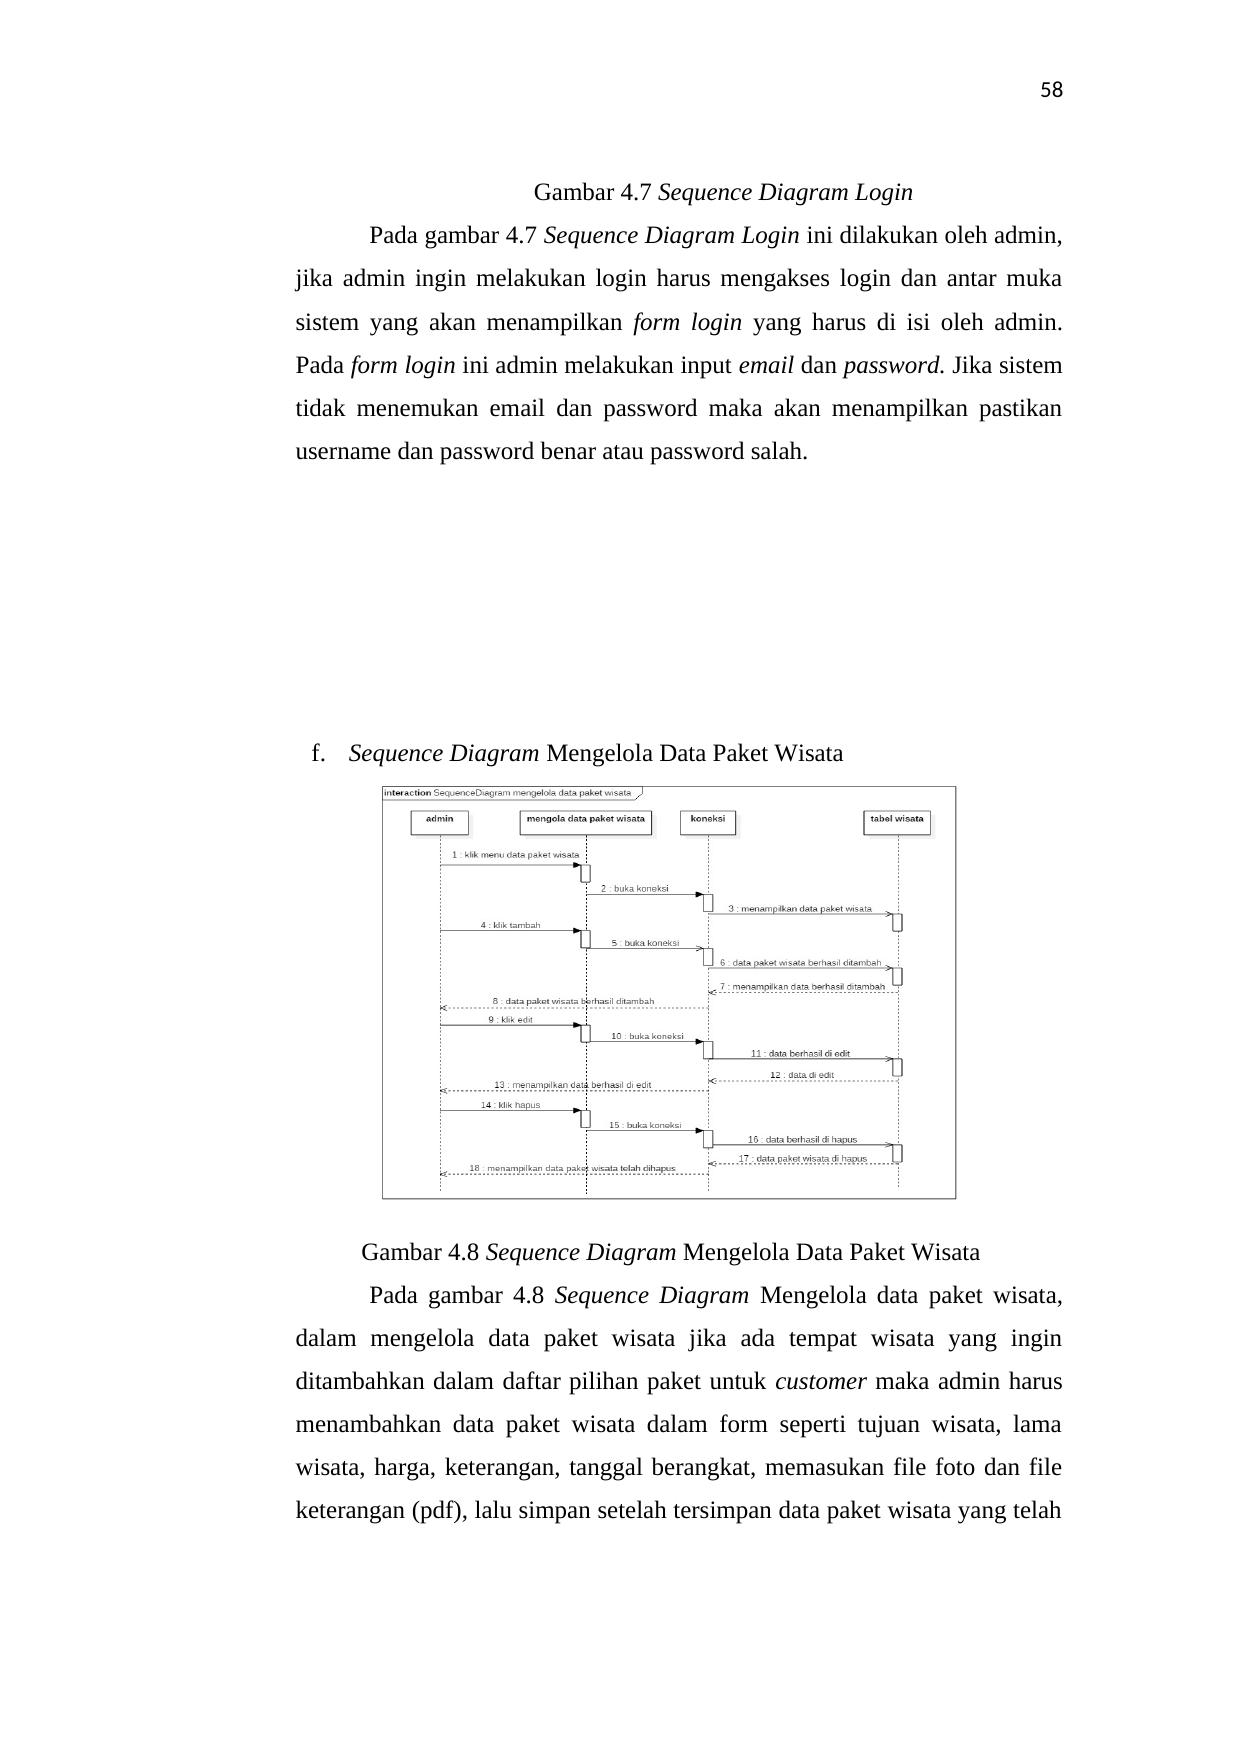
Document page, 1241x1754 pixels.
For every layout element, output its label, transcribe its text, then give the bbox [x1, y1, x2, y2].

text Gambar 4.7 Sequence Diagram Login [309, 177, 1063, 206]
list Sequence Diagram Mengelola Data Paket Wisata [311, 738, 1063, 767]
text Gambar 4.8 Sequence Diagram Mengelola Data Paket Wisata [236, 1237, 1063, 1266]
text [295, 1280, 1063, 1524]
picture [375, 781, 984, 1223]
text Pada gambar 4.7 Sequence Diagram Login ini dilakukan oleh admin, jika admin ingin melakukan login harus mengakses login dan antar muka sistem yang akan menampilkan form login yang harus di isi oleh admin. Pada form login ini admin melakukan input email dan password. Jika sistem tidak menemukan email dan password maka akan menampilkan pastikan username dan password benar atau password salah. [295, 220, 1063, 465]
